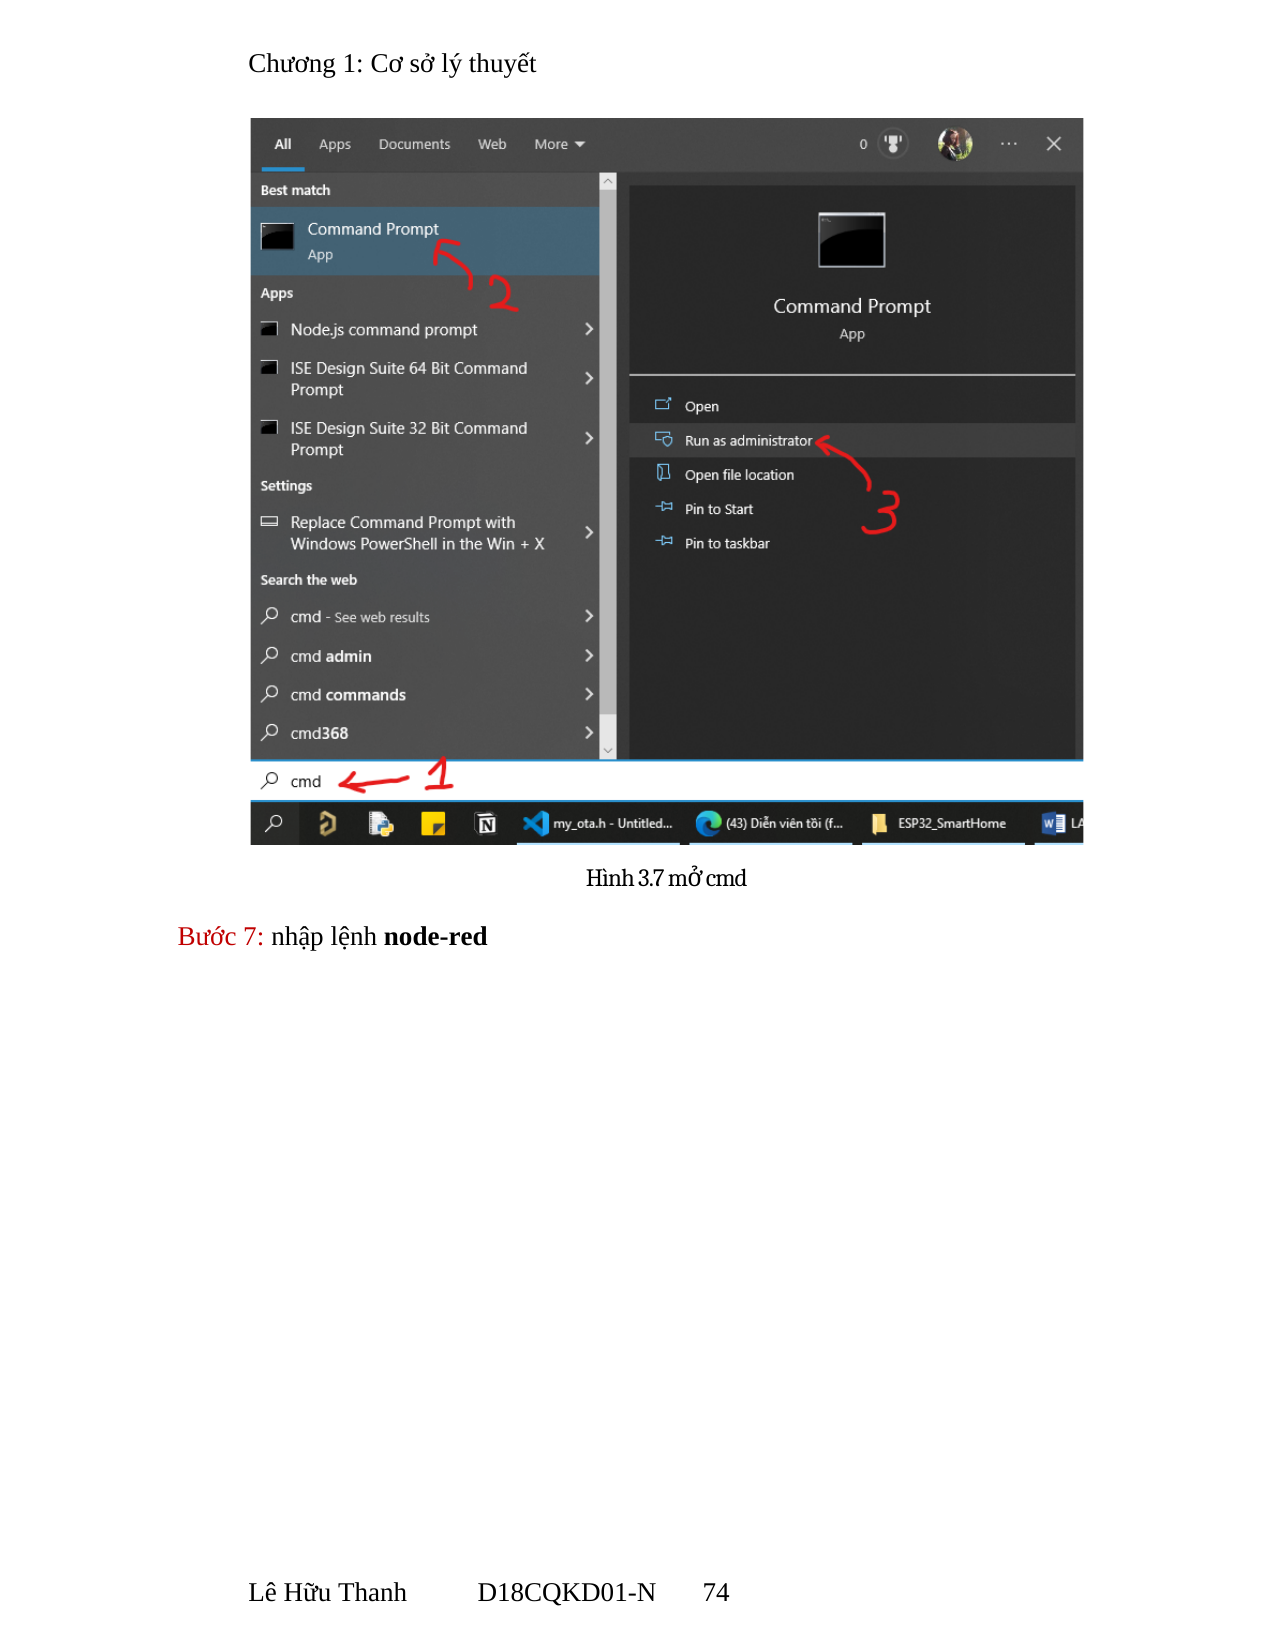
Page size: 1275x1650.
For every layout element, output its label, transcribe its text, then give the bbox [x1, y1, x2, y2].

picture [250, 118, 1084, 845]
text Bước 7: nhập lệnh node-red [177, 919, 1157, 951]
title Hình 3.7 mở cmd [177, 864, 1157, 893]
